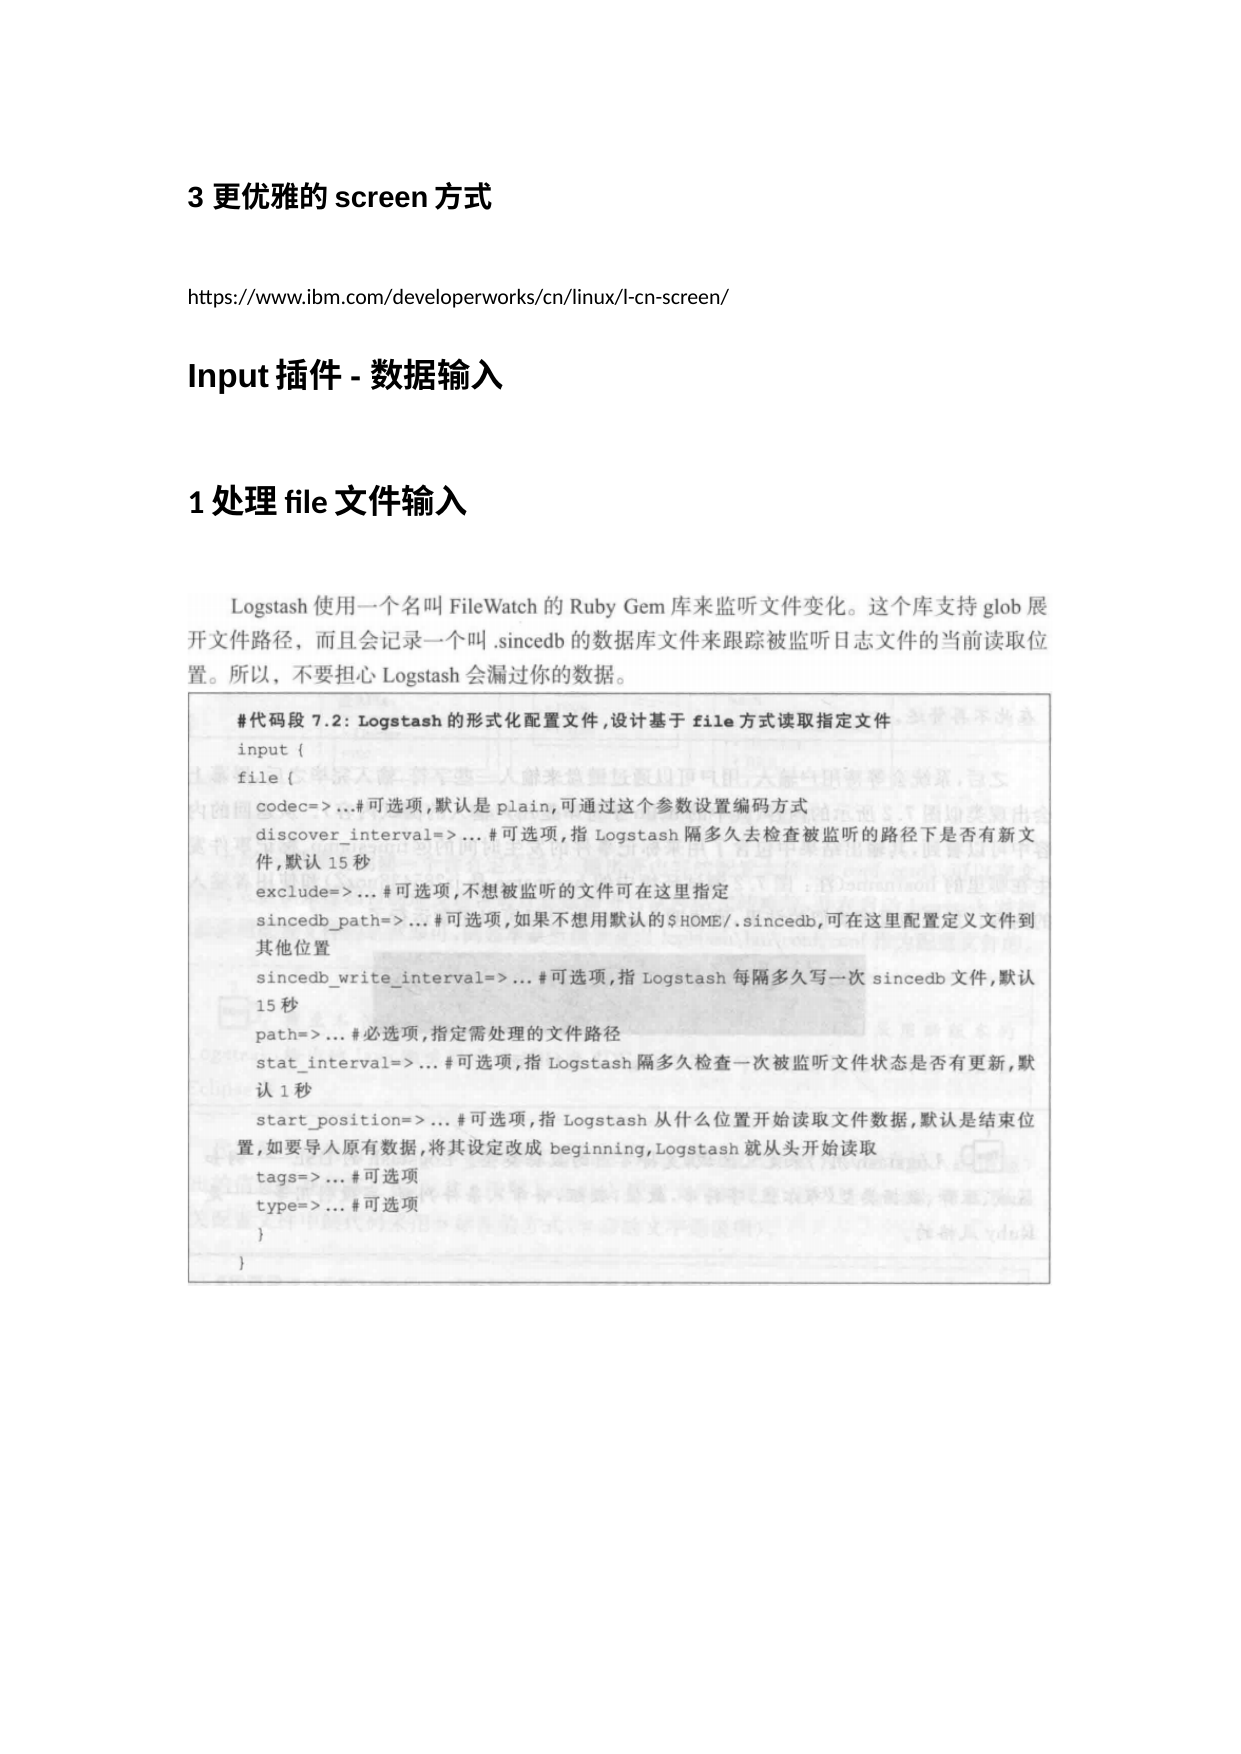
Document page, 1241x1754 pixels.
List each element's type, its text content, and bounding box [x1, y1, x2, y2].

subtitle Input插件 - 数据输入 [187, 340, 1053, 405]
picture [187, 593, 1053, 690]
subtitle 3 更优雅的screen方式 [187, 162, 1053, 227]
subtitle 1处理file文件输入 [187, 467, 1053, 532]
text https://www.ibm.com/developerworks/cn/linux/l-cn-screen/ [187, 280, 1053, 313]
picture [187, 691, 1053, 1286]
